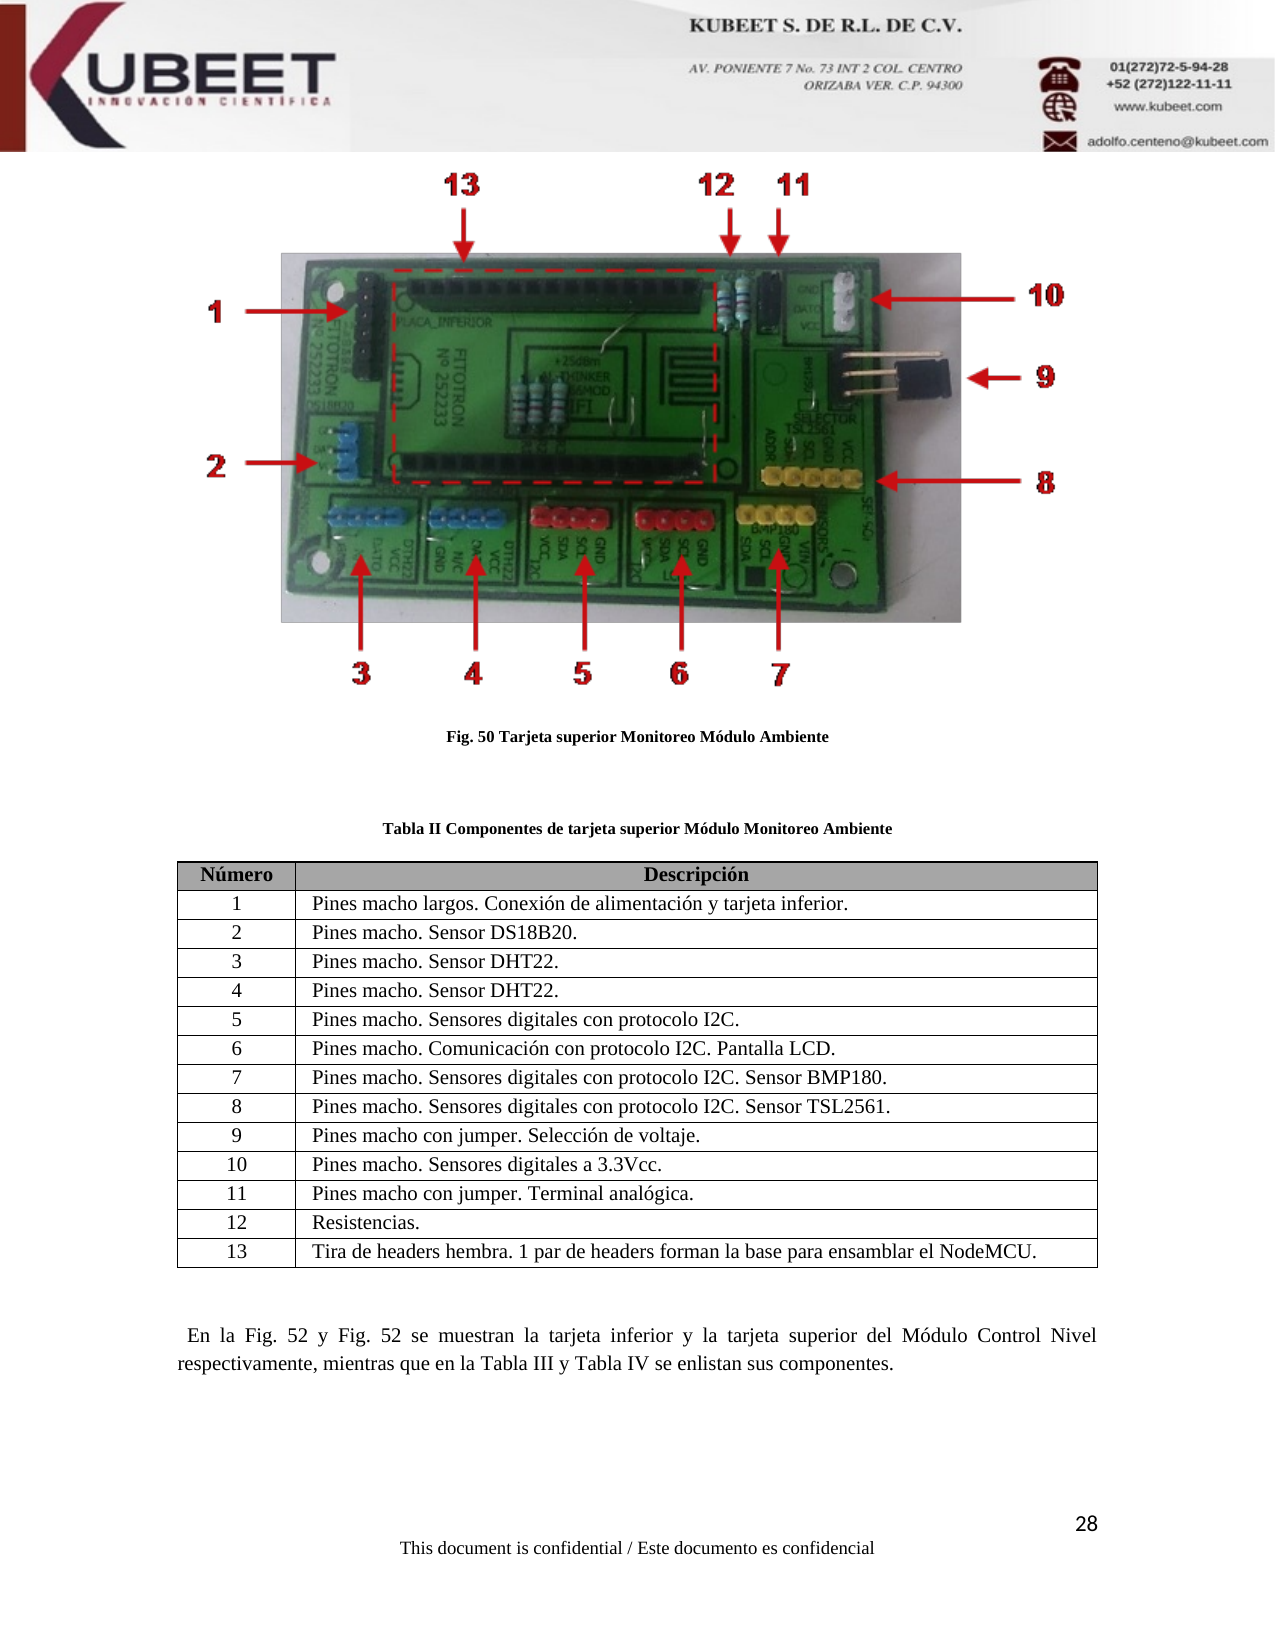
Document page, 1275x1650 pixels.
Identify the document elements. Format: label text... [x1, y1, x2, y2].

table_cell Pines macho. Sensores digitales con protocolo I2C. [296, 1007, 1097, 1035]
picture [177, 155, 1098, 703]
table_cell Pines macho. Sensor DHT22. [296, 949, 1097, 977]
table_cell Pines macho con jumper. Selección de voltaje. [296, 1123, 1097, 1151]
table_cell 10 [178, 1152, 295, 1180]
table_cell Pines macho largos. Conexión de alimentación y tarjeta inferior. [296, 891, 1097, 919]
table_cell Pines macho. Sensor DS18B20. [296, 920, 1097, 948]
table_cell Resistencias. [296, 1210, 1097, 1238]
table_cell 11 [178, 1181, 295, 1209]
text Fig. 50 Tarjeta superior Monitoreo Módulo Ambiente [177, 727, 1098, 746]
table_cell Pines macho. Sensor DHT22. [296, 978, 1097, 1006]
table_cell 8 [178, 1094, 295, 1122]
table_cell 13 [178, 1239, 295, 1267]
table_cell Pines macho. Sensores digitales con protocolo I2C. Sensor BMP180. [296, 1065, 1097, 1093]
text En la Fig. 51 y Fig. 52 se muestran la tarjeta inferior y la tarjeta superior del Módulo Control Nivel respectivamente, mientras que en la Tabla III y Tabla IV se enlistan sus componentes. [177, 1323, 1098, 1375]
table_cell 1 [178, 891, 295, 919]
table_cell Pines macho. Comunicación con protocolo I2C. Pantalla LCD. [296, 1036, 1097, 1064]
table_cell Pines macho. Sensores digitales a 3.3Vcc. [296, 1152, 1097, 1180]
table_cell 4 [178, 978, 295, 1006]
table_cell 3 [178, 949, 295, 977]
table_cell Tira de headers hembra. 1 par de headers forman la base para ensamblar el NodeMCU. [296, 1239, 1097, 1267]
table_cell 2 [178, 920, 295, 948]
table_cell 6 [178, 1036, 295, 1064]
table_header Número [178, 863, 295, 890]
table_cell 5 [178, 1007, 295, 1035]
picture [0, 0, 1275, 152]
table_cell 12 [178, 1210, 295, 1238]
table_cell Pines macho. Sensores digitales con protocolo I2C. Sensor TSL2561. [296, 1094, 1097, 1122]
table_header Descripción [296, 863, 1097, 890]
table_cell Pines macho con jumper. Terminal analógica. [296, 1181, 1097, 1209]
table_cell 9 [178, 1123, 295, 1151]
table_cell 7 [178, 1065, 295, 1093]
